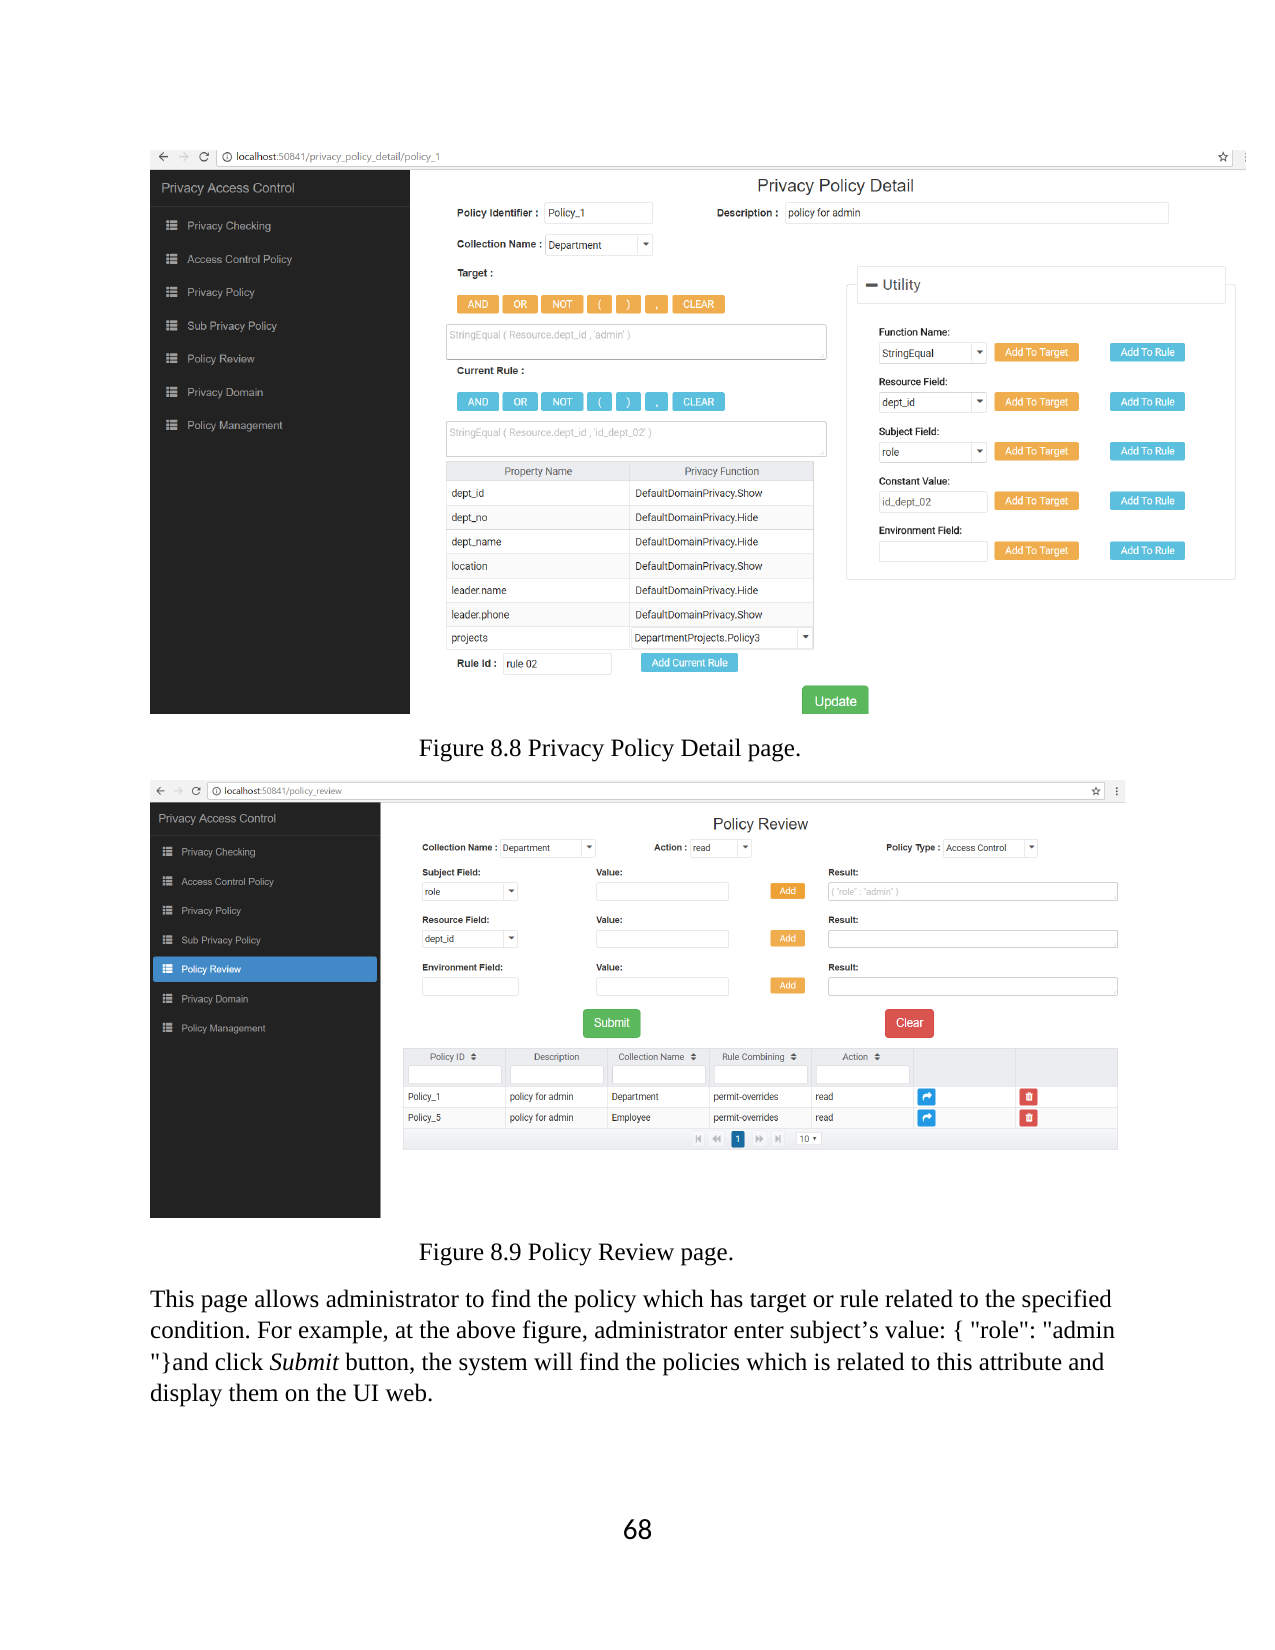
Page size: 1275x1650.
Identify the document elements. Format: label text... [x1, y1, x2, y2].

text Figure 8.9 Policy Review page. [150, 1237, 1125, 1265]
text Figure 8.8 Privacy Policy Detail page. [150, 733, 1125, 762]
text This page allows administrator to find the policy which has target or rule related to the specified condition. For example, at the above figure, administrator enter subject’s value: { "role": "admin "}and click Submit button, the system will find the policies which is related to this attribute and display them on the UI web. [150, 1284, 1125, 1406]
picture [150, 780, 1125, 1218]
picture [150, 150, 1246, 714]
